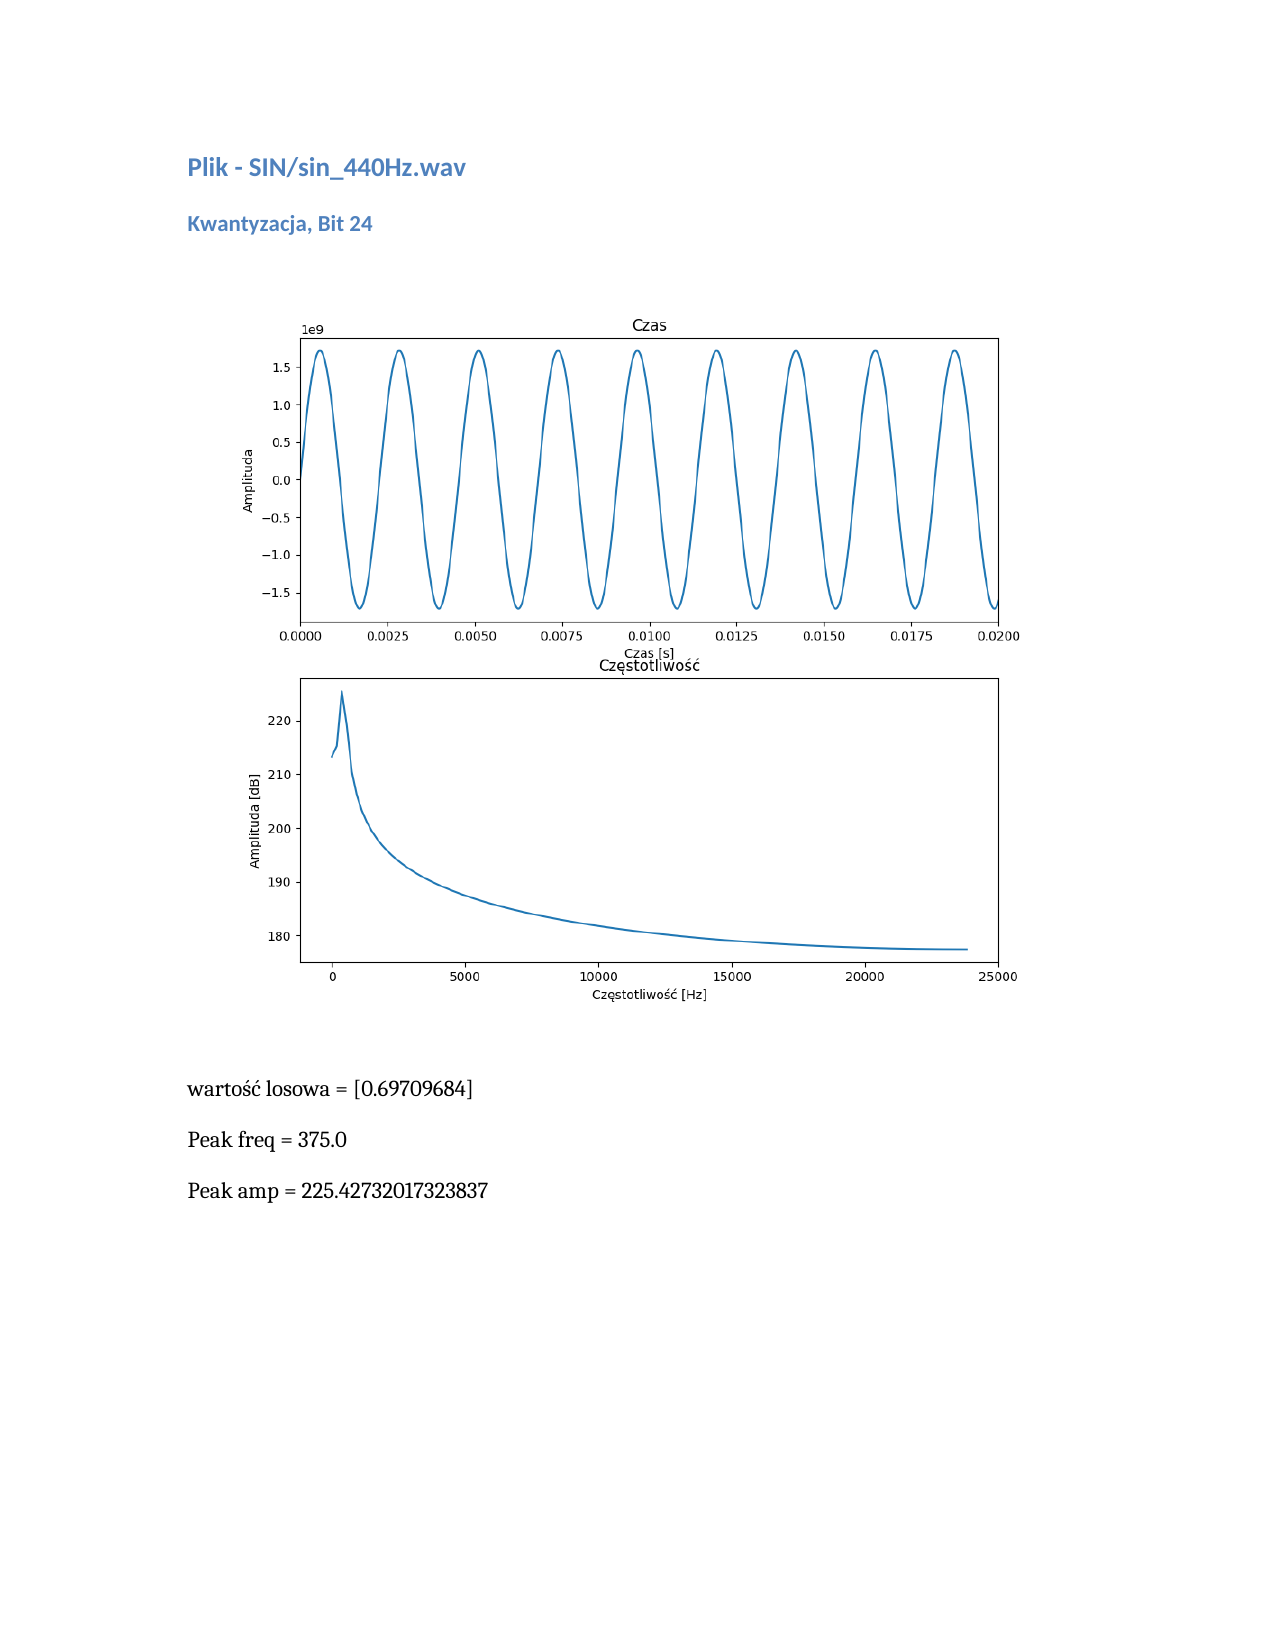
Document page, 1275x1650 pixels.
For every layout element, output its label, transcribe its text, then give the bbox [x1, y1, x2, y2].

picture [187, 241, 1088, 1051]
text Peak amp = 225.42732017323837 [187, 1178, 1087, 1204]
subtitle Plik - SIN/sin_440Hz.wav [187, 150, 1087, 183]
subtitle Kwantyzacja, Bit 24 [187, 209, 1087, 237]
text Peak freq = 375.0 [187, 1127, 1087, 1153]
text wartość losowa = [0.69709684] [187, 1076, 1087, 1102]
